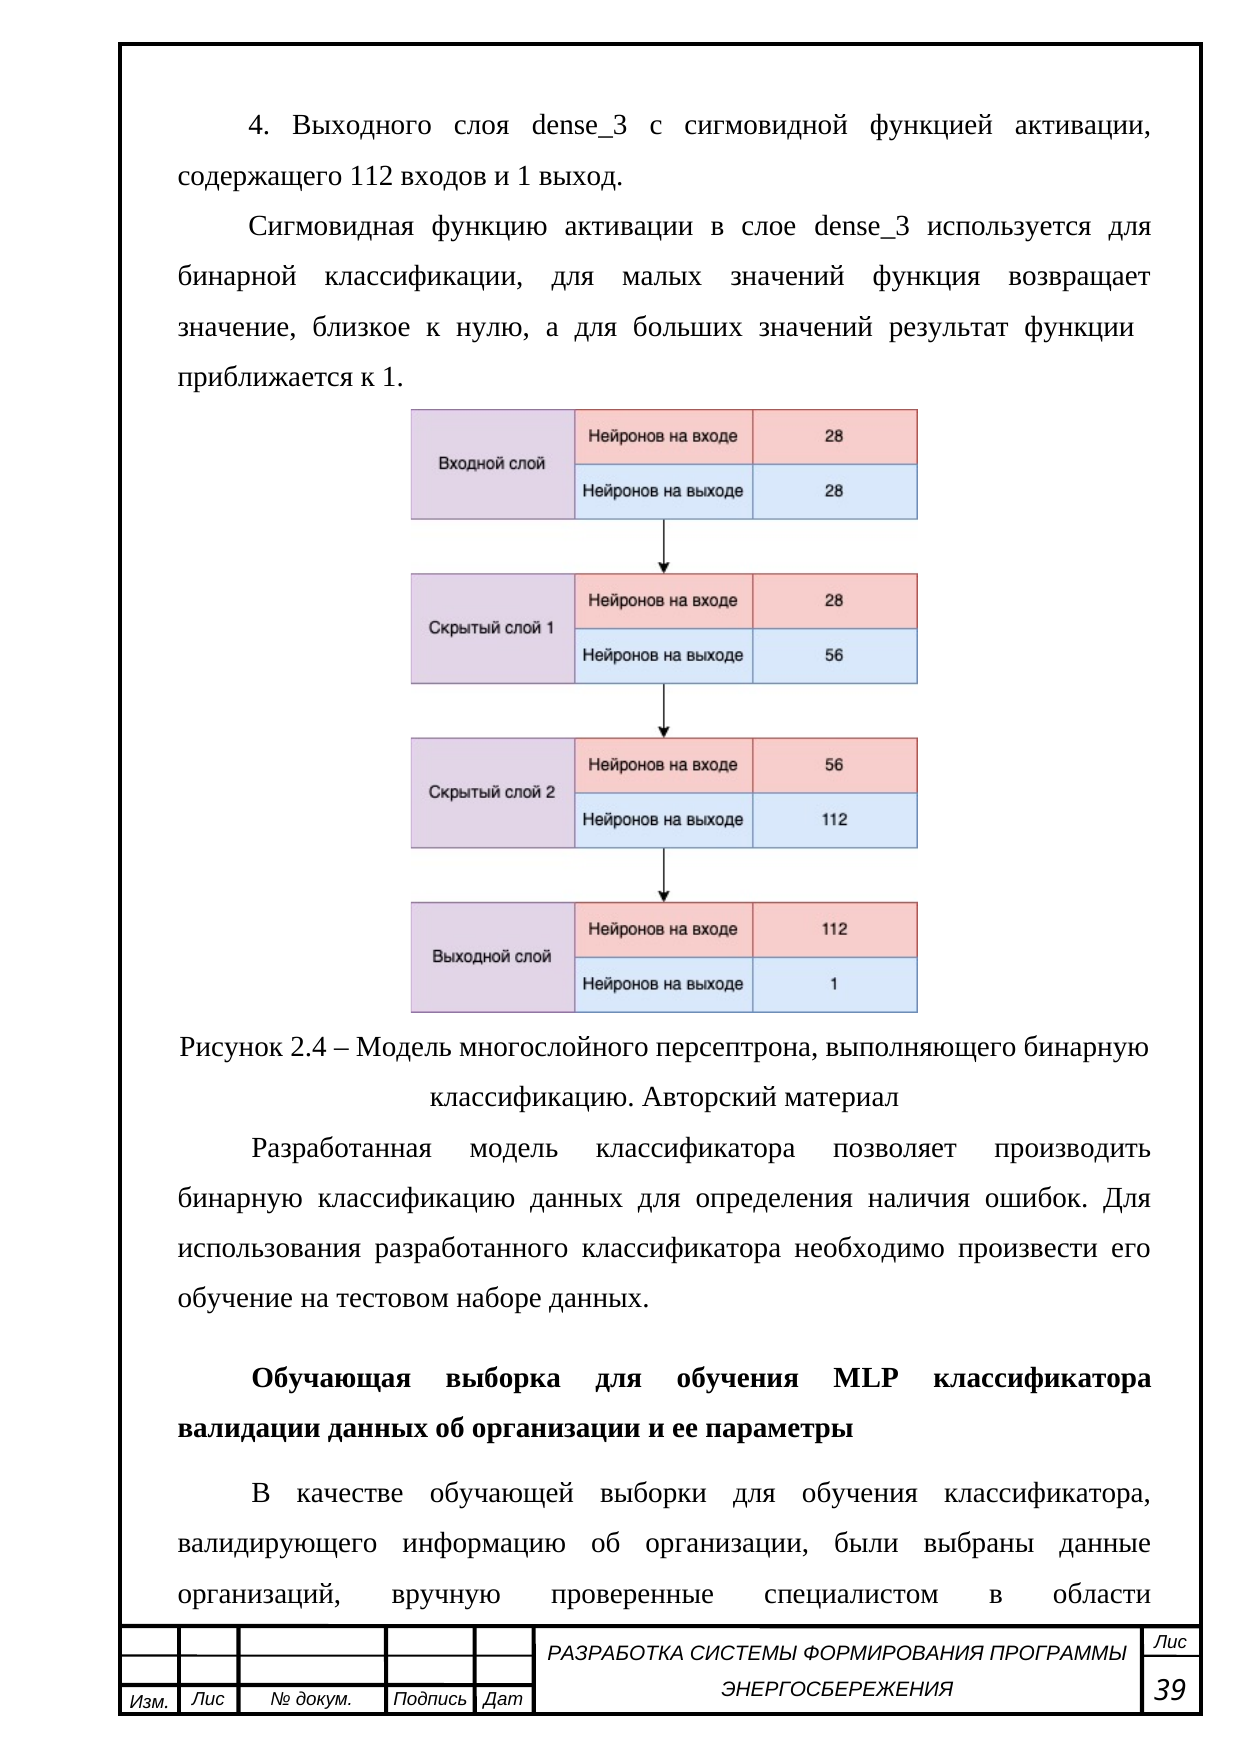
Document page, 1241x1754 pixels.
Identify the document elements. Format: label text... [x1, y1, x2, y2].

text Разработанная модель классификатора позволяет производить бинарную классификацию данных для определения наличия ошибок. Для использования разработанного классификатора необходимо произвести его обучение на тестовом наборе данных. [177, 1130, 1152, 1314]
text Рисунок 2.4 – Модель многослойного персептрона, выполняющего бинарную классификацию. Авторский материал [177, 1029, 1152, 1113]
text Обучающая выборка для обучения MLP классификатора валидации данных об организации и ее параметры [177, 1360, 1152, 1444]
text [177, 1475, 1152, 1609]
text 4. Выходного слоя dense_3 с сигмовидной функцией активации, содержащего 112 входов и 1 выход. [177, 107, 1152, 191]
picture [410, 409, 918, 1013]
text Сигмовидная функцию активации в слое dense_3 используется для бинарной классификации, для малых значений функция возвращает значение, близкое к нулю, а для больших значений результат функции приближается к 1. [177, 208, 1152, 392]
